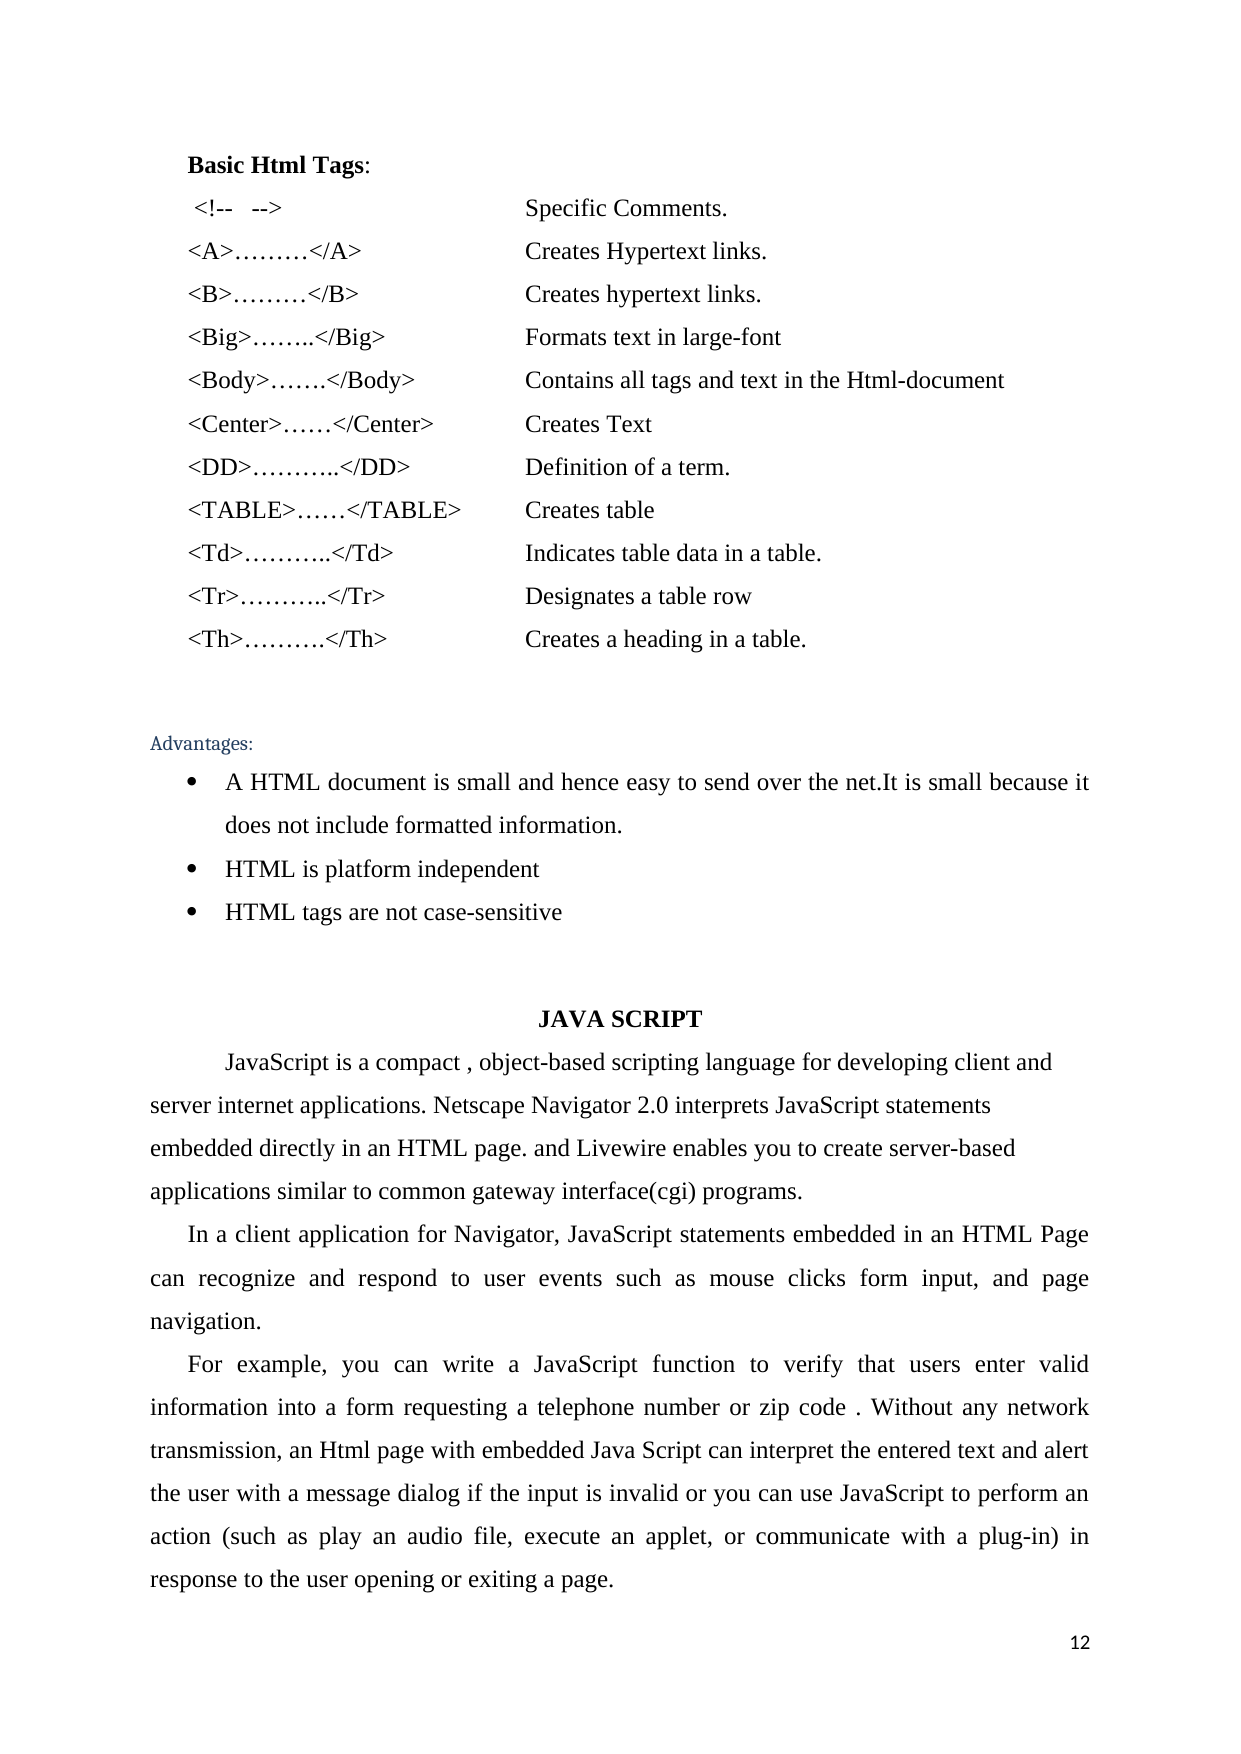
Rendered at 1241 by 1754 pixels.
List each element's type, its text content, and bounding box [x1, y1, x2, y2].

text For example, you can write a JavaScript function to verify that users enter valid information into a form requesting a telephone number or zip code . Without any network transmission, an Html page with embedded Java Script can interpret the entered text and alert the user with a message dialog if the input is invalid or you can use JavaScript to perform an action (such as play an audio file, execute an applet, or communicate with a plug-in) in response to the user opening or exiting a page. [150, 1349, 1090, 1593]
text <!-- --> Specific Comments. [187, 193, 1090, 222]
text <TABLE>……</TABLE> Creates table [187, 495, 1090, 524]
list HTML is platform independent [187, 854, 1090, 882]
text Basic Html Tags: [187, 150, 1090, 179]
text <Big>……..</Big> Formats text in large-font [187, 322, 1090, 351]
text JAVA SCRIPT [150, 1004, 1090, 1033]
text In a client application for Navigator, JavaScript statements embedded in an HTML Page can recognize and respond to user events such as mouse clicks form input, and page navigation. [150, 1219, 1090, 1334]
text JavaScript is a compact , object-based scripting language for developing client and server internet applications. Netscape Navigator 2.0 interprets JavaScript statements embedded directly in an HTML page. and Livewire enables you to create server-based applications similar to common gateway interface(cgi) programs. [150, 1047, 1090, 1205]
text <B>………</B> Creates hypertext links. [187, 279, 1090, 308]
text <Tr>………..</Tr> Designates a table row [187, 581, 1090, 610]
text <Th>……….</Th> Creates a heading in a table. [187, 624, 1090, 653]
text <DD>………..</DD> Definition of a term. [187, 452, 1090, 481]
list HTML tags are not case-sensitive [187, 897, 1090, 926]
text <Body>…….</Body> Contains all tags and text in the Html-document [187, 366, 1090, 394]
text <Td>………..</Td> Indicates table data in a table. [187, 538, 1090, 567]
list A HTML document is small and hence easy to send over the net.It is small because it does not include formatted information. [187, 767, 1090, 839]
subtitle Advantages: [150, 731, 1090, 755]
text <A>………</A> Creates Hypertext links. [187, 236, 1090, 265]
text <Center>……</Center> Creates Text [187, 409, 1090, 437]
